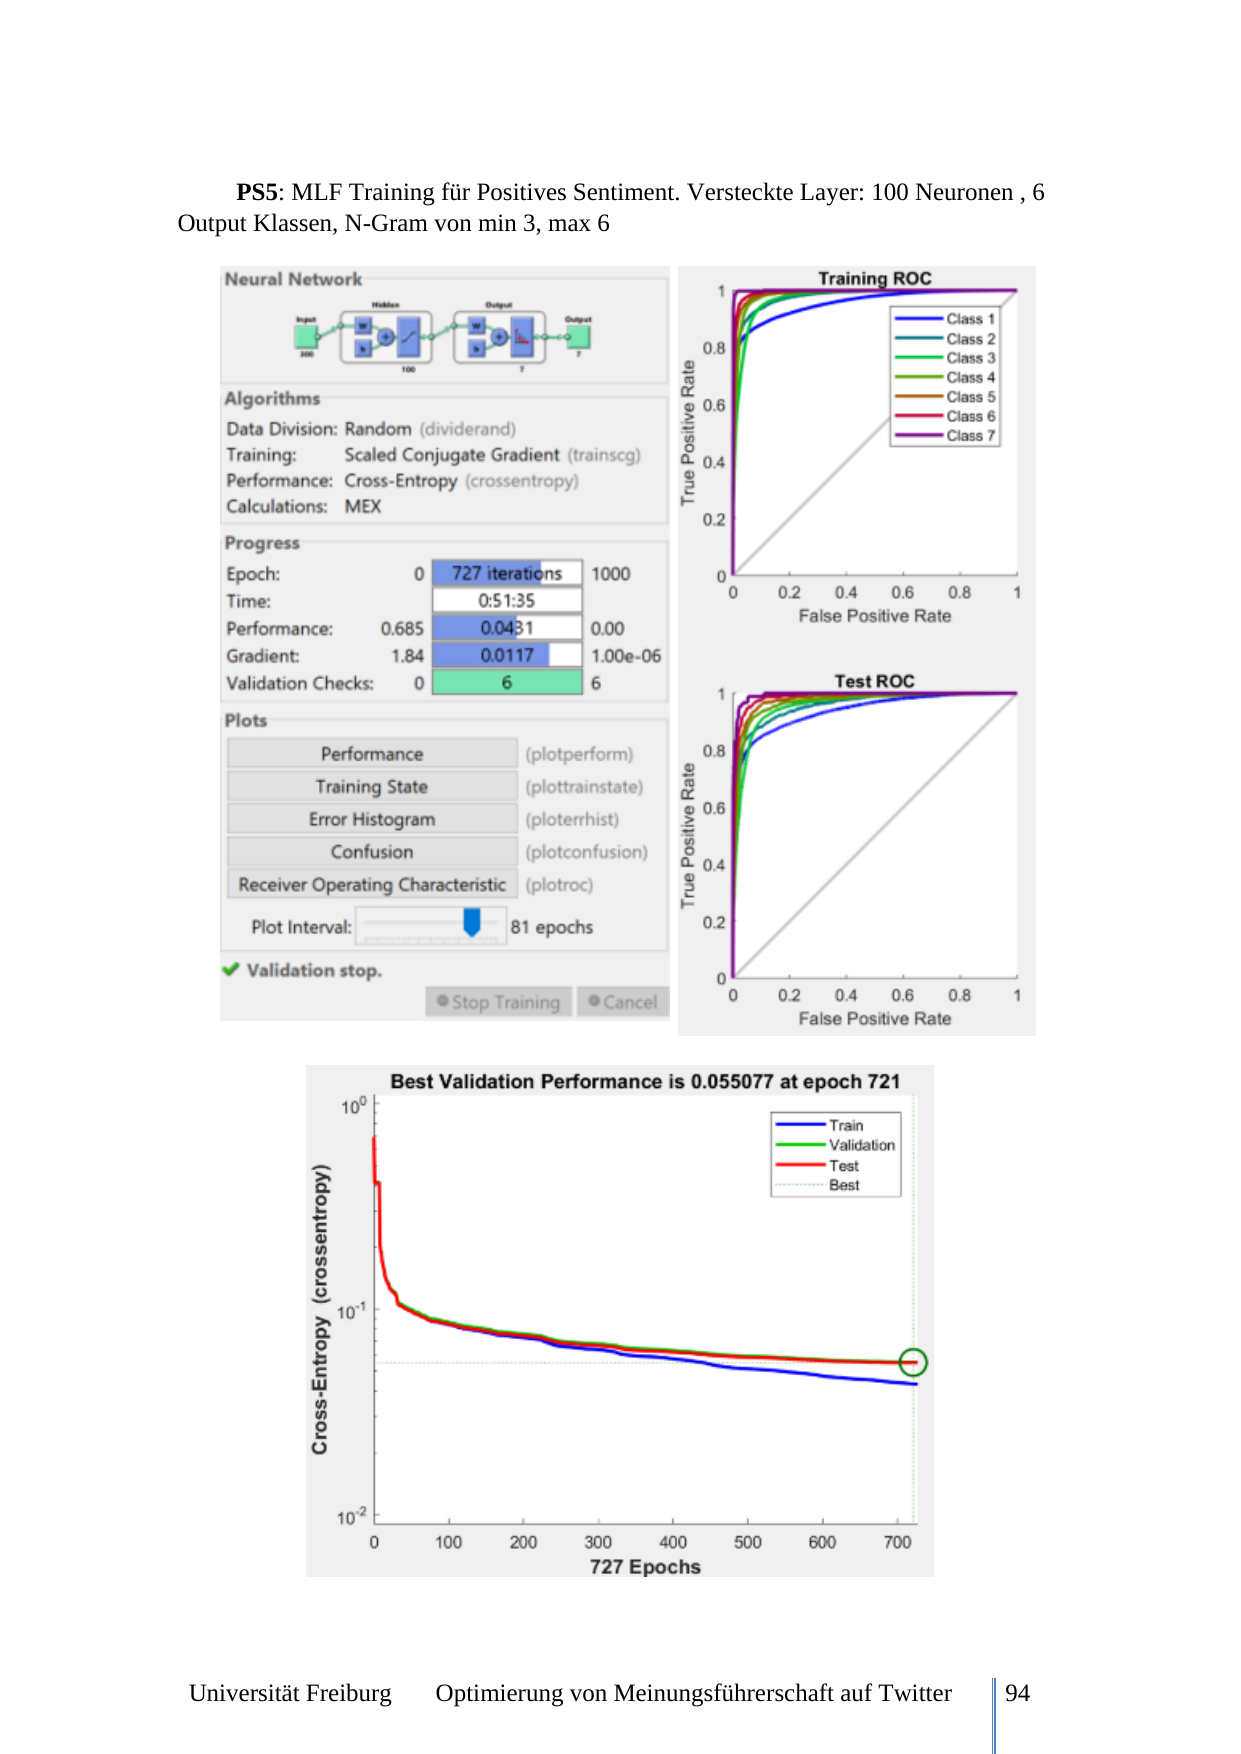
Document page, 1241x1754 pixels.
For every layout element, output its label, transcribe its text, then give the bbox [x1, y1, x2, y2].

picture [678, 266, 1036, 1036]
picture [220, 266, 670, 1021]
text PS5: MLF Training für Positives Sentiment. Versteckte Layer: 100 Neuronen , 6 Output Klassen, N-Gram von min 3, max 6 [177, 177, 1063, 237]
picture [306, 1065, 935, 1577]
